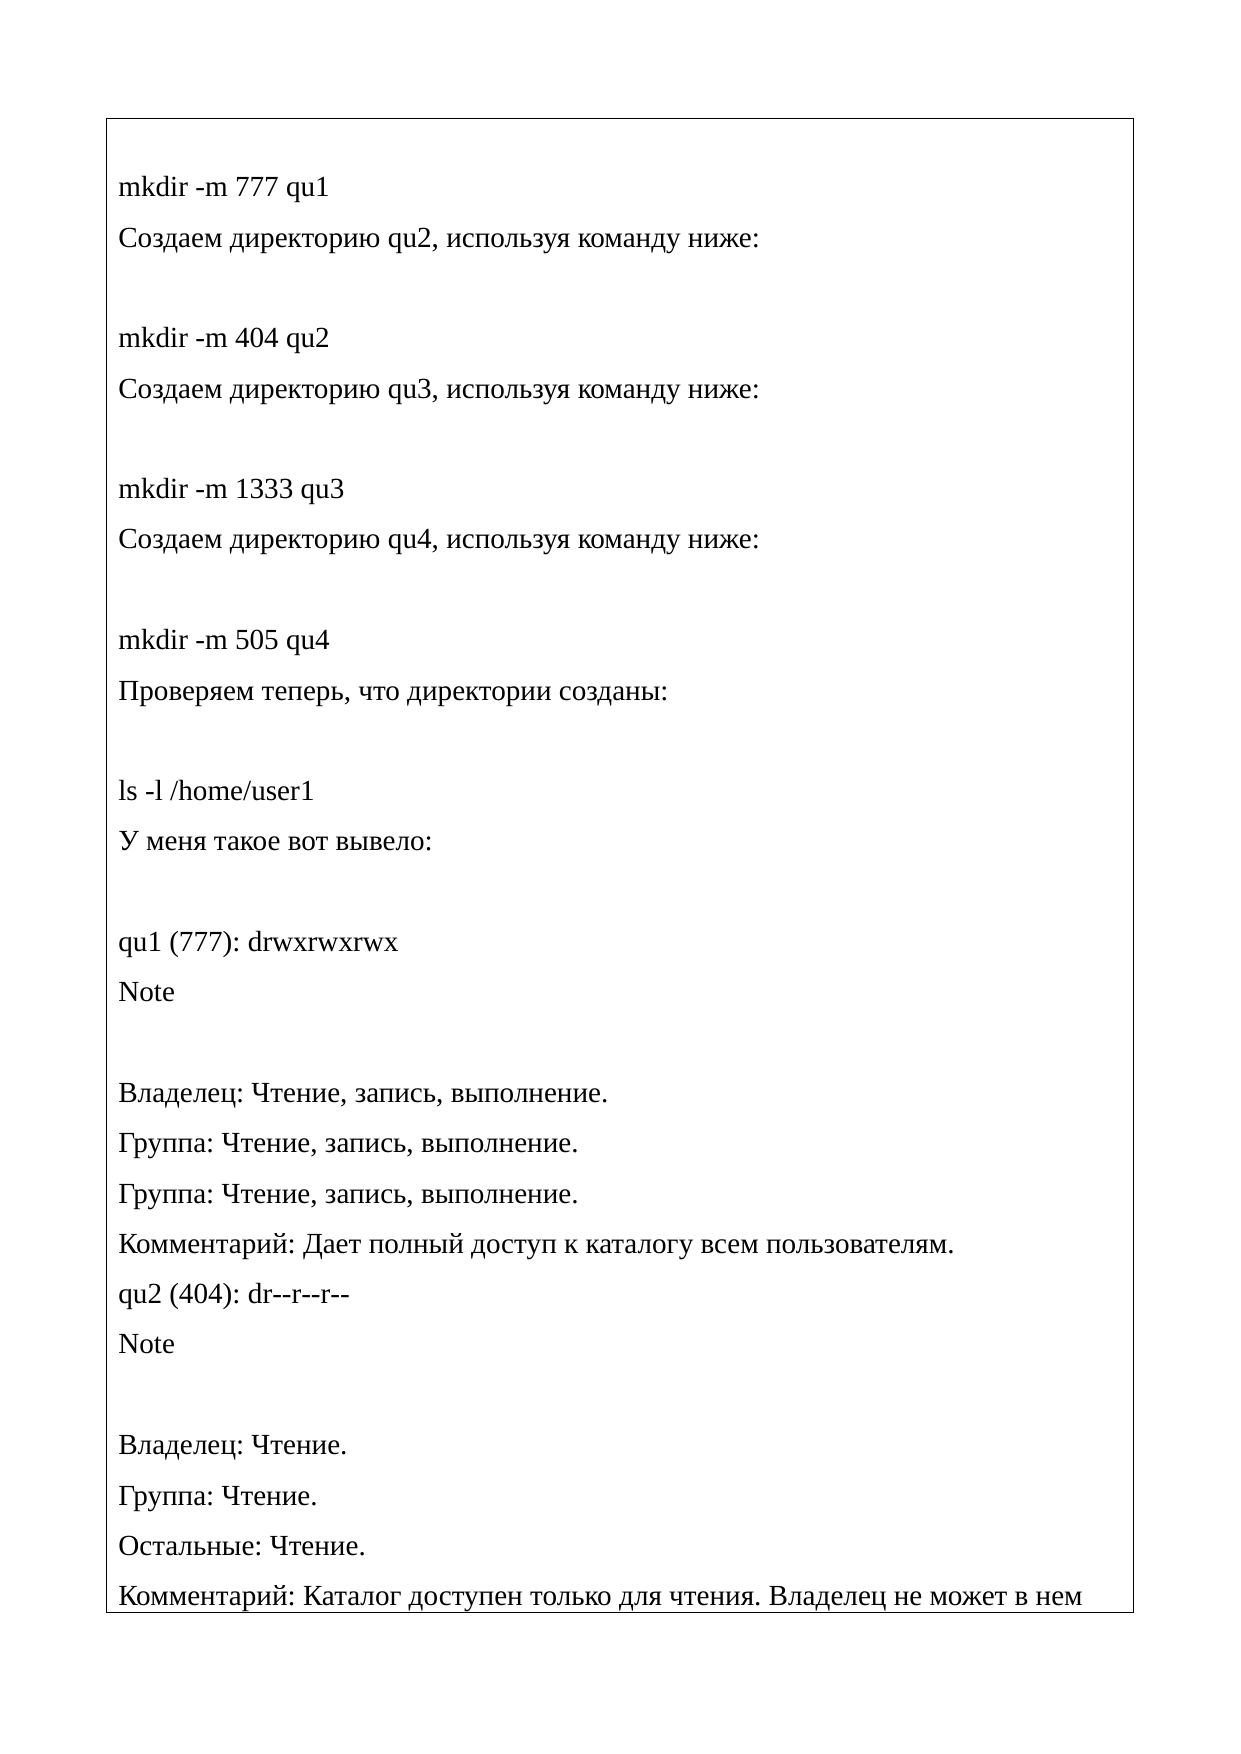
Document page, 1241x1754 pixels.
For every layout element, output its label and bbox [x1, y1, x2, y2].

table_header [107, 119, 1133, 1612]
